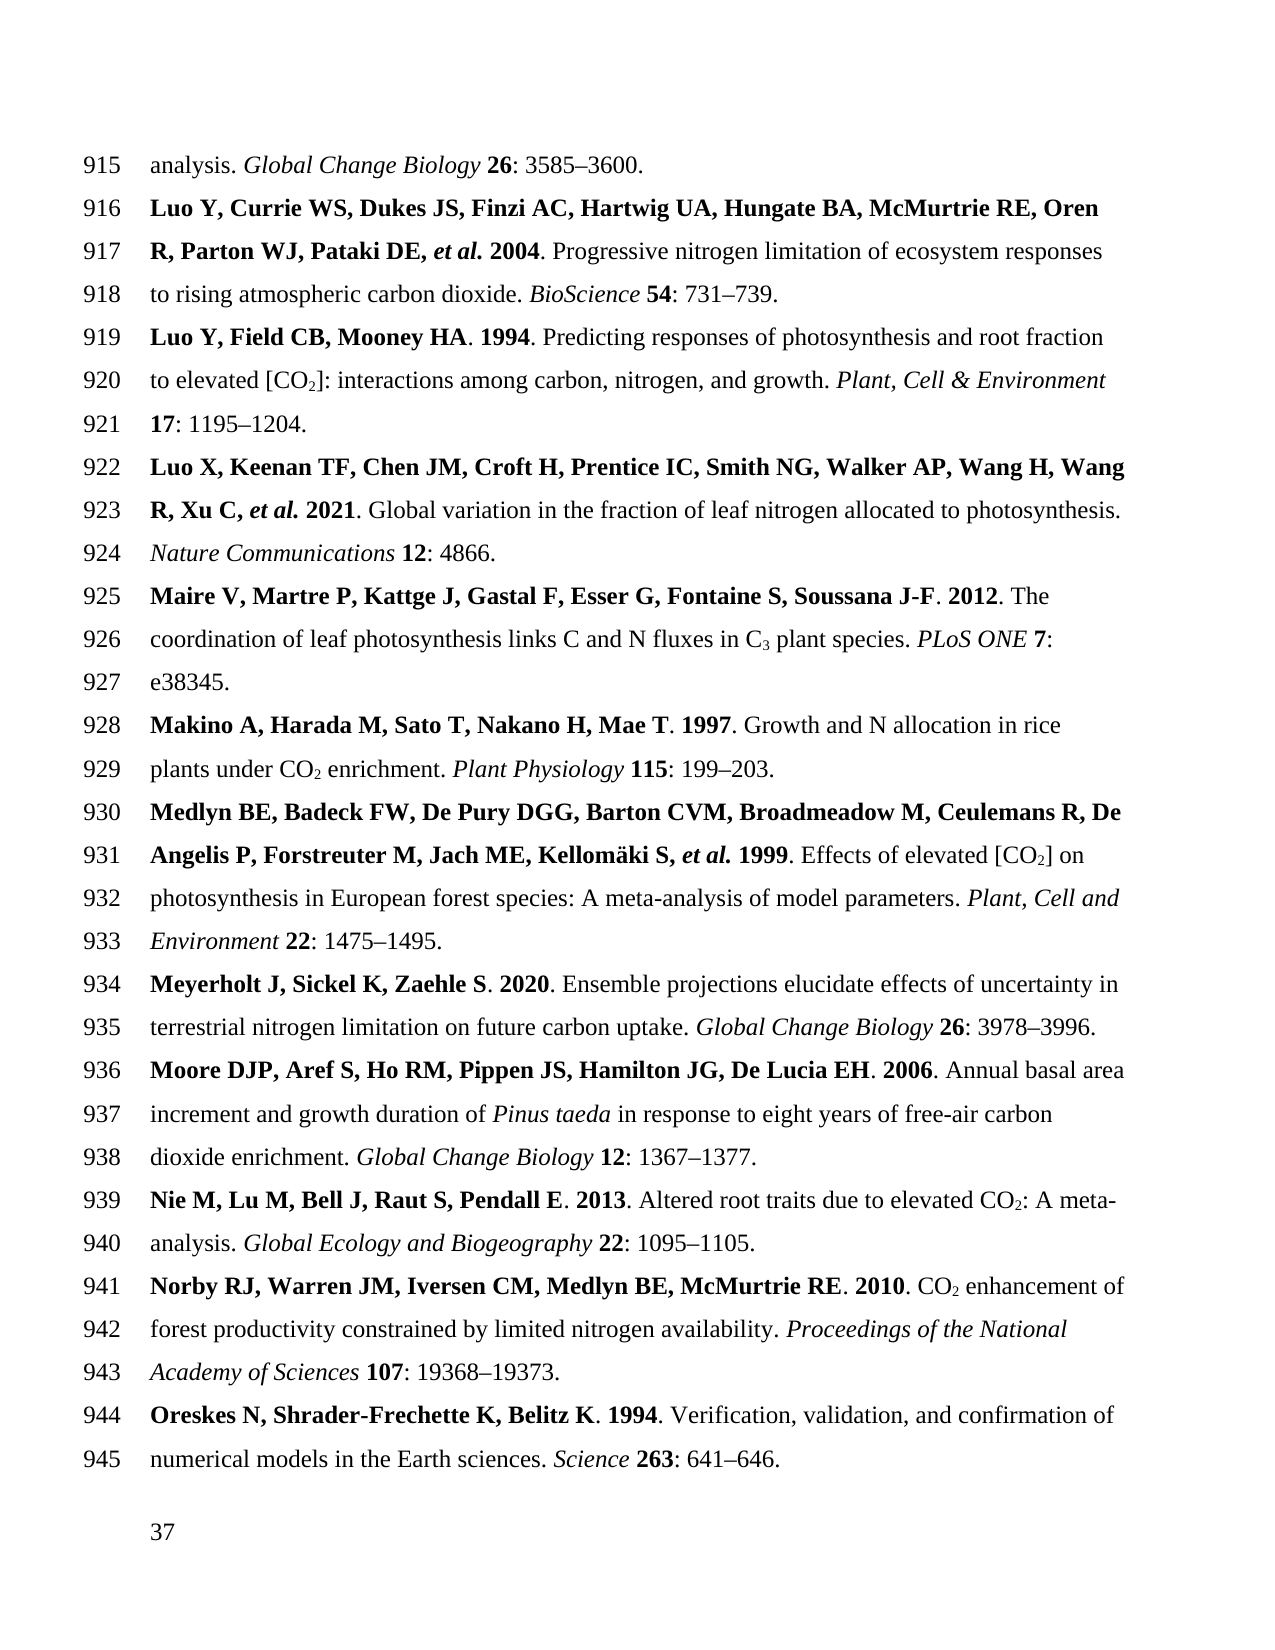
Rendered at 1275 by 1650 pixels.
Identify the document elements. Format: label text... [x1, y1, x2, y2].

text Medlyn BE, Badeck FW, De Pury DGG, Barton CVM, Broadmeadow M, Ceulemans R, De Angelis P, Forstreuter M, Jach ME, Kellomäki S, et al. 1999. Effects of elevated [CO2] on photosynthesis in European forest species: A meta-analysis of model parameters. Plant, Cell and Environment 22: 1475–1495. [150, 797, 1125, 955]
text Norby RJ, Warren JM, Iversen CM, Medlyn BE, McMurtrie RE. 2010. CO2 enhancement of forest productivity constrained by limited nitrogen availability. Proceedings of the National Academy of Sciences 107: 19368–19373. [150, 1271, 1125, 1386]
text Makino A, Harada M, Sato T, Nakano H, Mae T. 1997. Growth and N allocation in rice plants under CO2 enrichment. Plant Physiology 115: 199–203. [150, 711, 1125, 782]
text Luo Y, Field CB, Mooney HA. 1994. Predicting responses of photosynthesis and root fraction to elevated [CO2]: interactions among carbon, nitrogen, and growth. Plant, Cell & Environment 17: 1195–1204. [150, 322, 1125, 437]
text Nie M, Lu M, Bell J, Raut S, Pendall E. 2013. Altered root traits due to elevated CO2: A meta-analysis. Global Ecology and Biogeography 22: 1095–1105. [150, 1185, 1125, 1257]
text Oreskes N, Shrader-Frechette K, Belitz K. 1994. Verification, validation, and confirmation of numerical models in the Earth sciences. Science 263: 641–646. [150, 1401, 1125, 1472]
text Luo X, Keenan TF, Chen JM, Croft H, Prentice IC, Smith NG, Walker AP, Wang H, Wang R, Xu C, et al. 2021. Global variation in the fraction of leaf nitrogen allocated to photosynthesis. Nature Communications 12: 4866. [150, 452, 1125, 567]
text Meyerholt J, Sickel K, Zaehle S. 2020. Ensemble projections elucidate effects of uncertainty in terrestrial nitrogen limitation on future carbon uptake. Global Change Biology 26: 3978–3996. [150, 969, 1125, 1041]
text Maire V, Martre P, Kattge J, Gastal F, Esser G, Fontaine S, Soussana J-F. 2012. The coordination of leaf photosynthesis links C and N fluxes in C3 plant species. PLoS ONE 7: e38345. [150, 581, 1125, 696]
text Luo Y, Currie WS, Dukes JS, Finzi AC, Hartwig UA, Hungate BA, McMurtrie RE, Oren R, Parton WJ, Pataki DE, et al. 2004. Progressive nitrogen limitation of ecosystem responses to rising atmospheric carbon dioxide. BioScience 54: 731–739. [150, 193, 1125, 308]
text Moore DJP, Aref S, Ho RM, Pippen JS, Hamilton JG, De Lucia EH. 2006. Annual basal area increment and growth duration of Pinus taeda in response to eight years of free-air carbon dioxide enrichment. Global Change Biology 12: 1367–1377. [150, 1056, 1125, 1171]
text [150, 150, 1125, 179]
